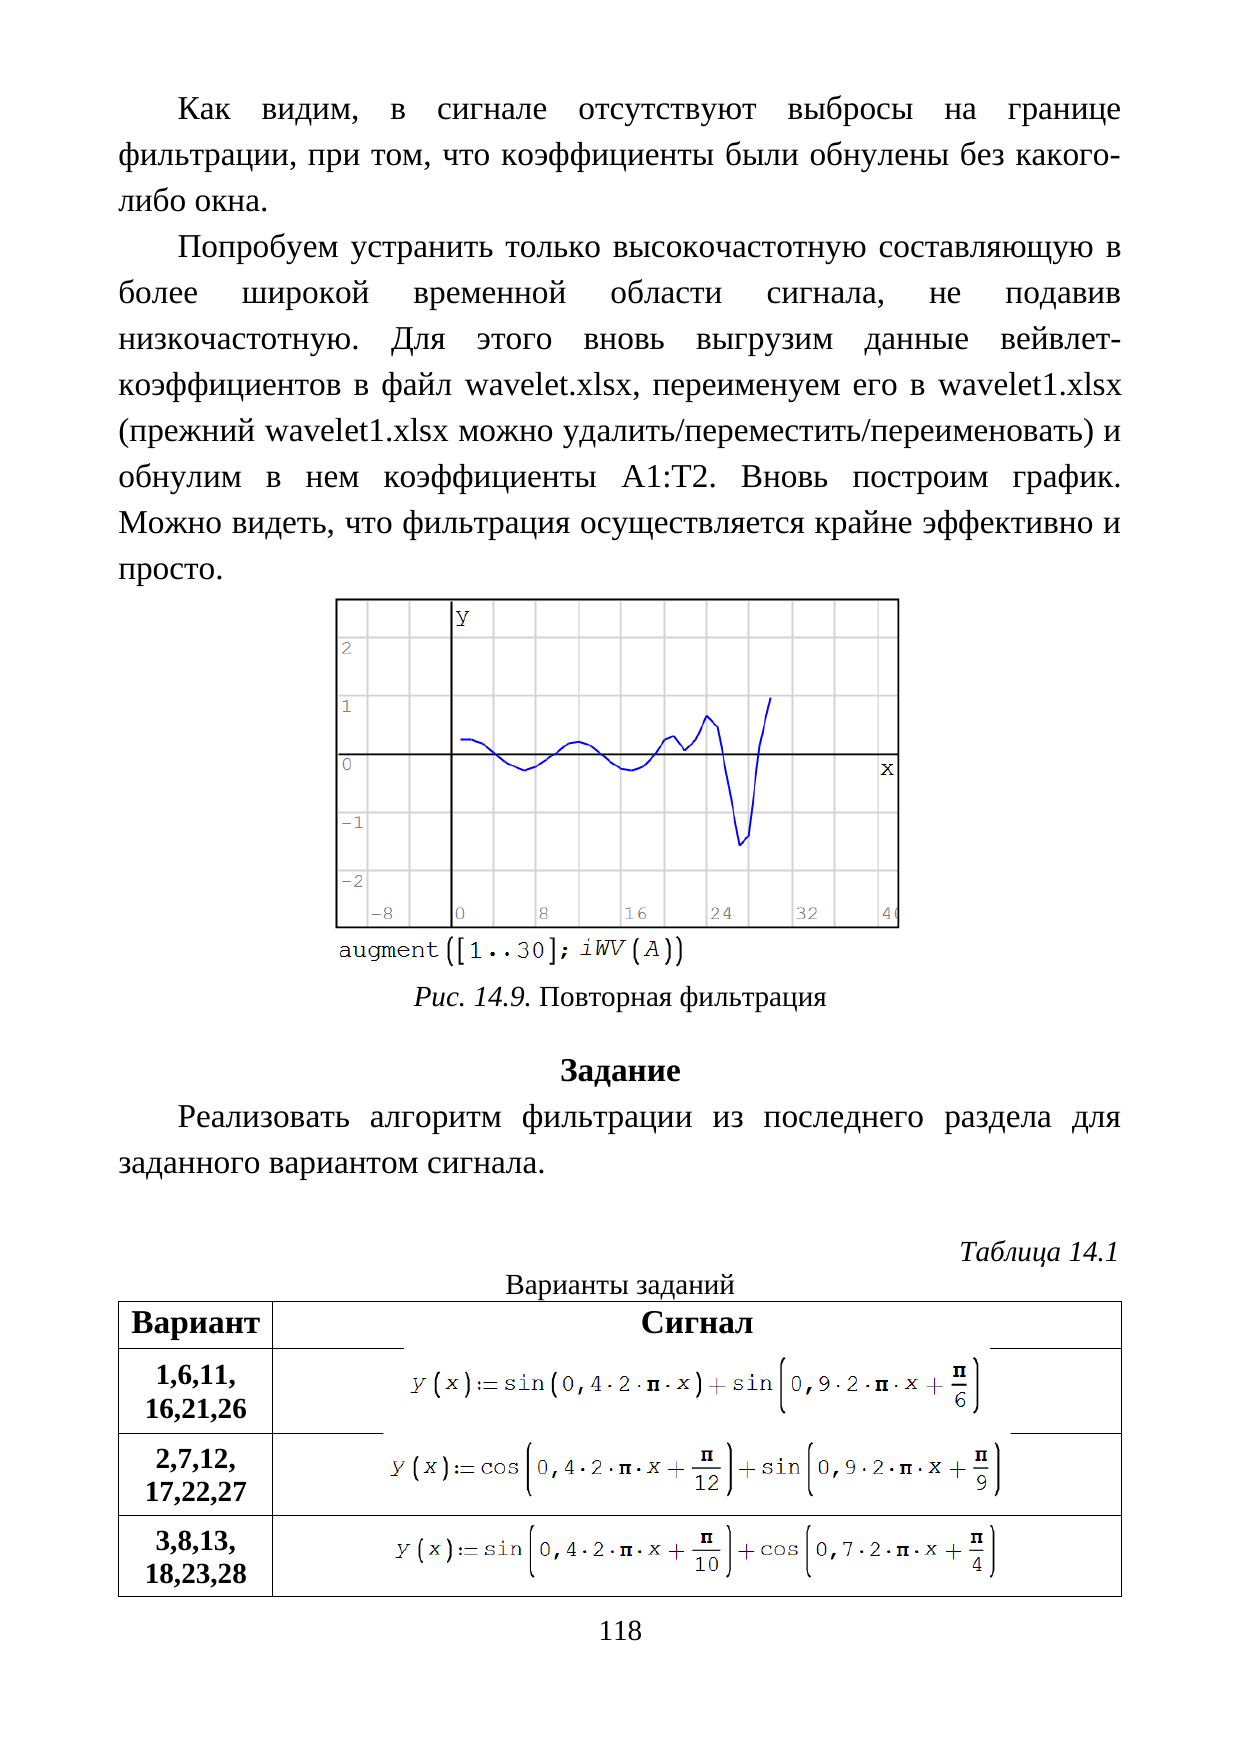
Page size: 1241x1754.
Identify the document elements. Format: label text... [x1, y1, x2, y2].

table_cell 3,8,13, 18,23,28 [119, 1516, 272, 1596]
table_header Сигнал [273, 1302, 1121, 1348]
picture [383, 1433, 1011, 1508]
text Рис. 14.9. Повторная фильтрация [118, 979, 1122, 1012]
table_cell [273, 1434, 1121, 1515]
table_cell [273, 1349, 1121, 1433]
text Реализовать алгоритм фильтрации из последнего раздела для заданного вариантом сигнала. [118, 1096, 1122, 1180]
text Таблица 14.1 [118, 1234, 1122, 1267]
text Задание [118, 1050, 1122, 1088]
table_cell 1,6,11, 16,21,26 [119, 1349, 272, 1433]
picture [330, 593, 910, 979]
text Варианты заданий [118, 1267, 1122, 1301]
picture [388, 1516, 1006, 1589]
table_header Вариант [119, 1302, 272, 1348]
text Попробуем устранить только высокочастотную составляющую в более широкой временной области сигнала, не подавив низкочастотную. Для этого вновь выгрузим данные вейвлет-коэффициентов в файл wavelet.xlsx, переименуем его в wavelet1.xlsx (прежний wavelet1.xlsx можно удалить/переместить/переименовать) и обнулим в нем коэффициенты A1:T2. Вновь построим график. Можно видеть, что фильтрация осуществляется крайне эффективно и просто. [118, 226, 1122, 586]
picture [403, 1348, 991, 1426]
table_cell 2,7,12, 17,22,27 [119, 1434, 272, 1515]
table_cell [273, 1516, 1121, 1596]
text Как видим, в сигнале отсутствуют выбросы на границе фильтрации, при том, что коэффициенты были обнулены без какого-либо окна. [118, 89, 1122, 219]
